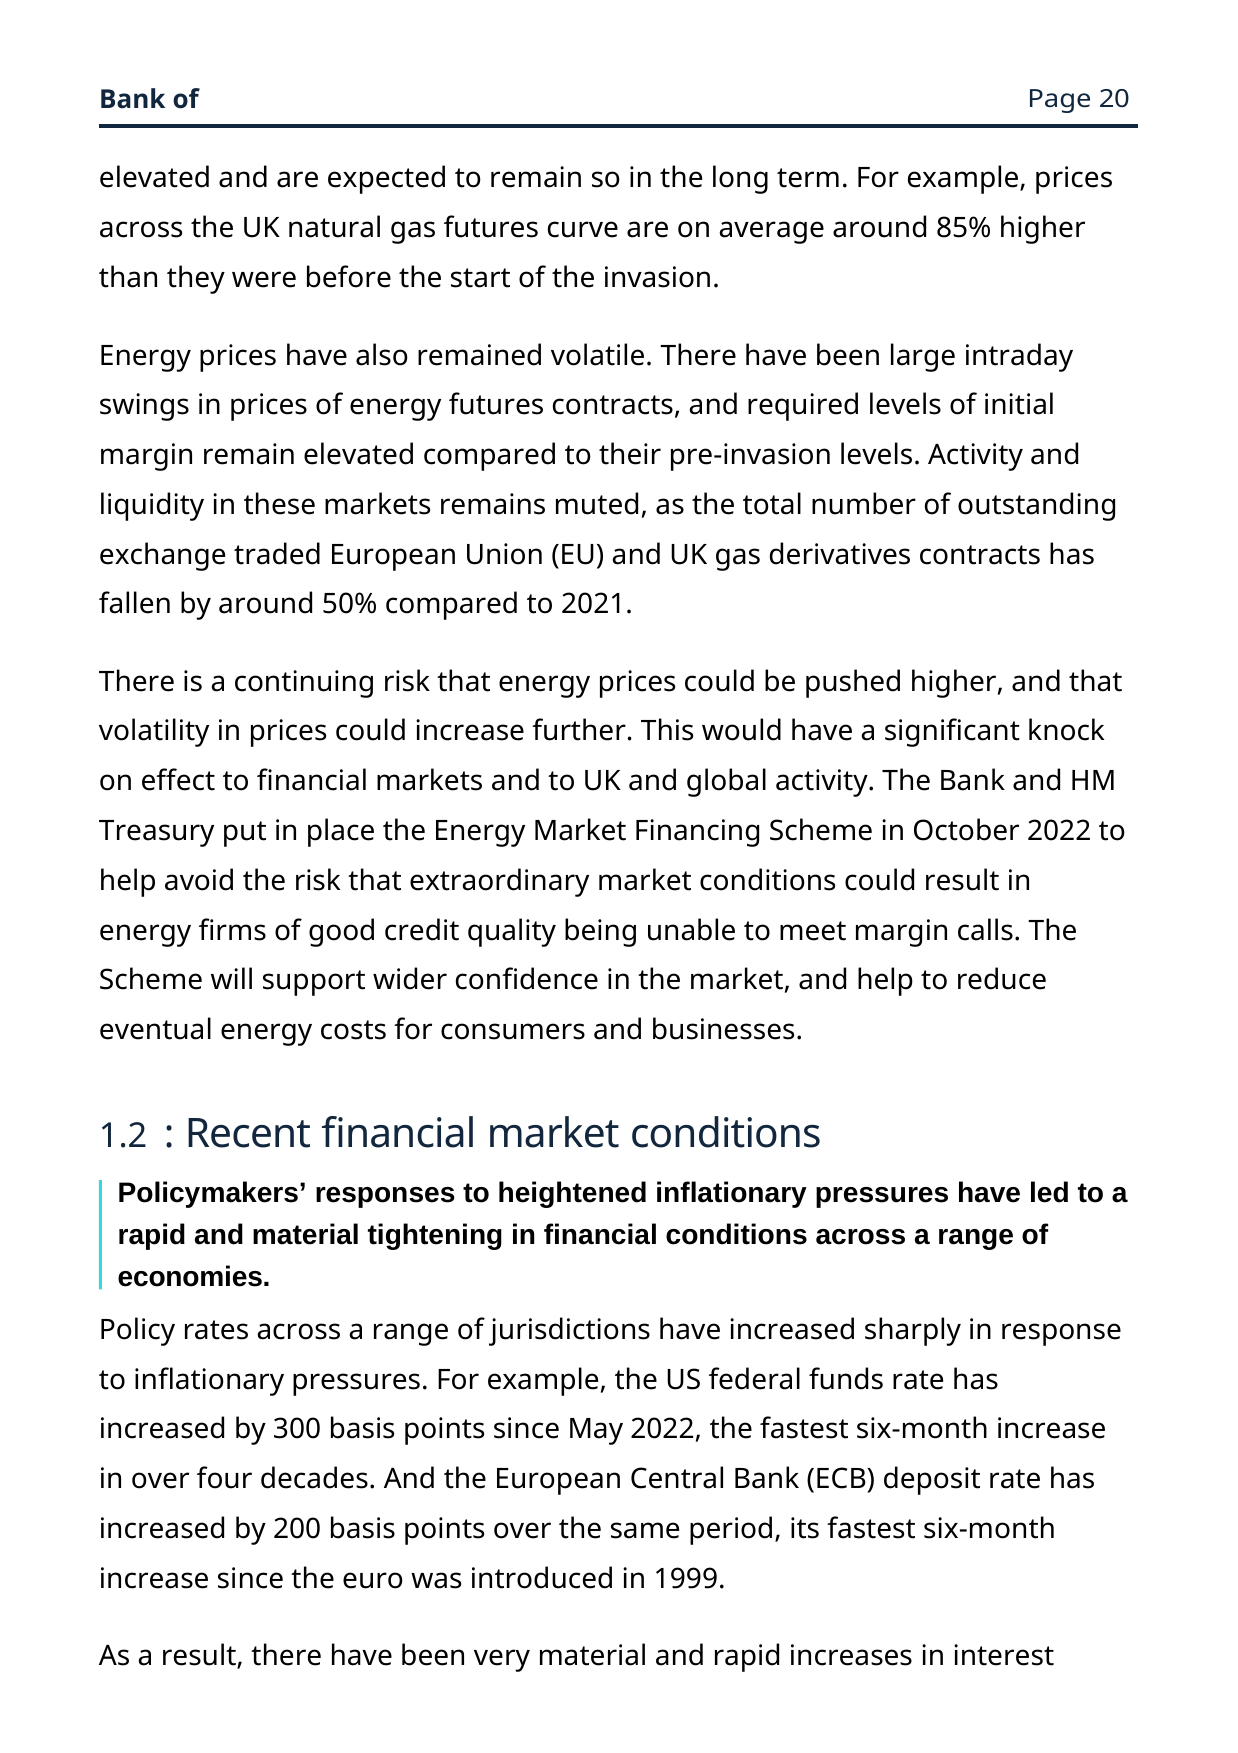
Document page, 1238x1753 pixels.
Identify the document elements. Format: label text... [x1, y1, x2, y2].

text There is a continuing risk that energy prices could be pushed higher, and that volatility in prices could increase further. This would have a significant knock on effect to financial markets and to UK and global activity. The Bank and HM Treasury put in place the Energy Market Financing Scheme in October 2022 to help avoid the risk that extraordinary market conditions could result in energy firms of good credit quality being unable to meet margin calls. The Scheme will support wider confidence in the market, and help to reduce eventual energy costs for consumers and businesses. [99, 661, 1129, 1048]
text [99, 1635, 1113, 1673]
text elevated and are expected to remain so in the long term. For example, prices across the UK natural gas futures curve are on average around 85% higher than they were before the start of the invasion. [99, 158, 1138, 296]
subtitle : Recent ﬁnancial market conditions [99, 1104, 1149, 1159]
text Policy rates across a range of jurisdictions have increased sharply in response to inflationary pressures. For example, the US federal funds rate has increased by 300 basis points since May 2022, the fastest six-month increase in over four decades. And the European Central Bank (ECB) deposit rate has increased by 200 basis points over the same period, its fastest six-month increase since the euro was introduced in 1999. [99, 1309, 1133, 1596]
subtitle Policymakers’ responses to heightened inflationary pressures have led to a rapid and material tightening in financial conditions across a range of economies. [117, 1176, 1149, 1292]
text Energy prices have also remained volatile. There have been large intraday swings in prices of energy futures contracts, and required levels of initial margin remain elevated compared to their pre-invasion levels. Activity and liquidity in these markets remains muted, as the total number of outstanding exchange traded European Union (EU) and UK gas derivatives contracts has fallen by around 50% compared to 2021. [99, 335, 1127, 622]
